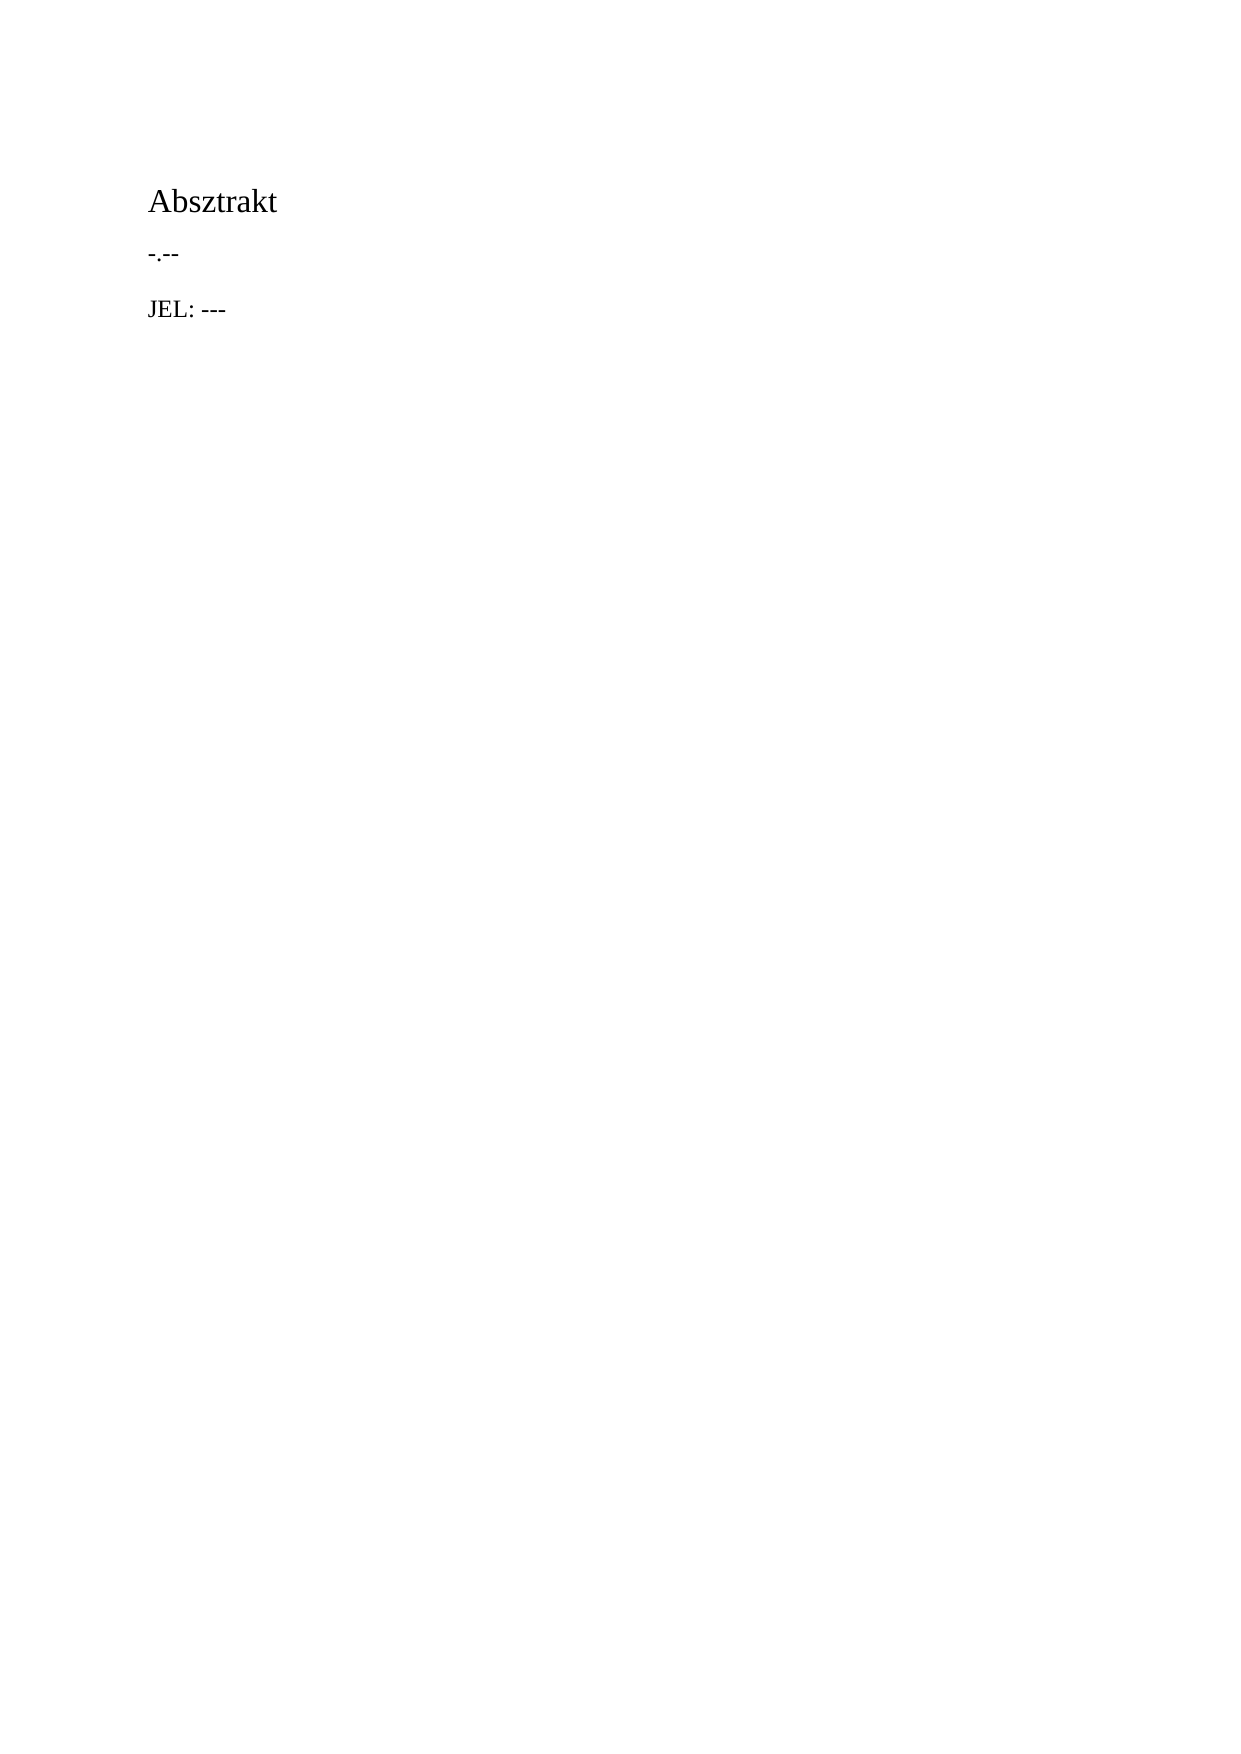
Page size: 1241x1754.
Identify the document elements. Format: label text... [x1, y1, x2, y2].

text JEL: --- [148, 294, 1093, 323]
subtitle Absztrakt [148, 181, 1093, 219]
text -.-- [148, 238, 1093, 267]
